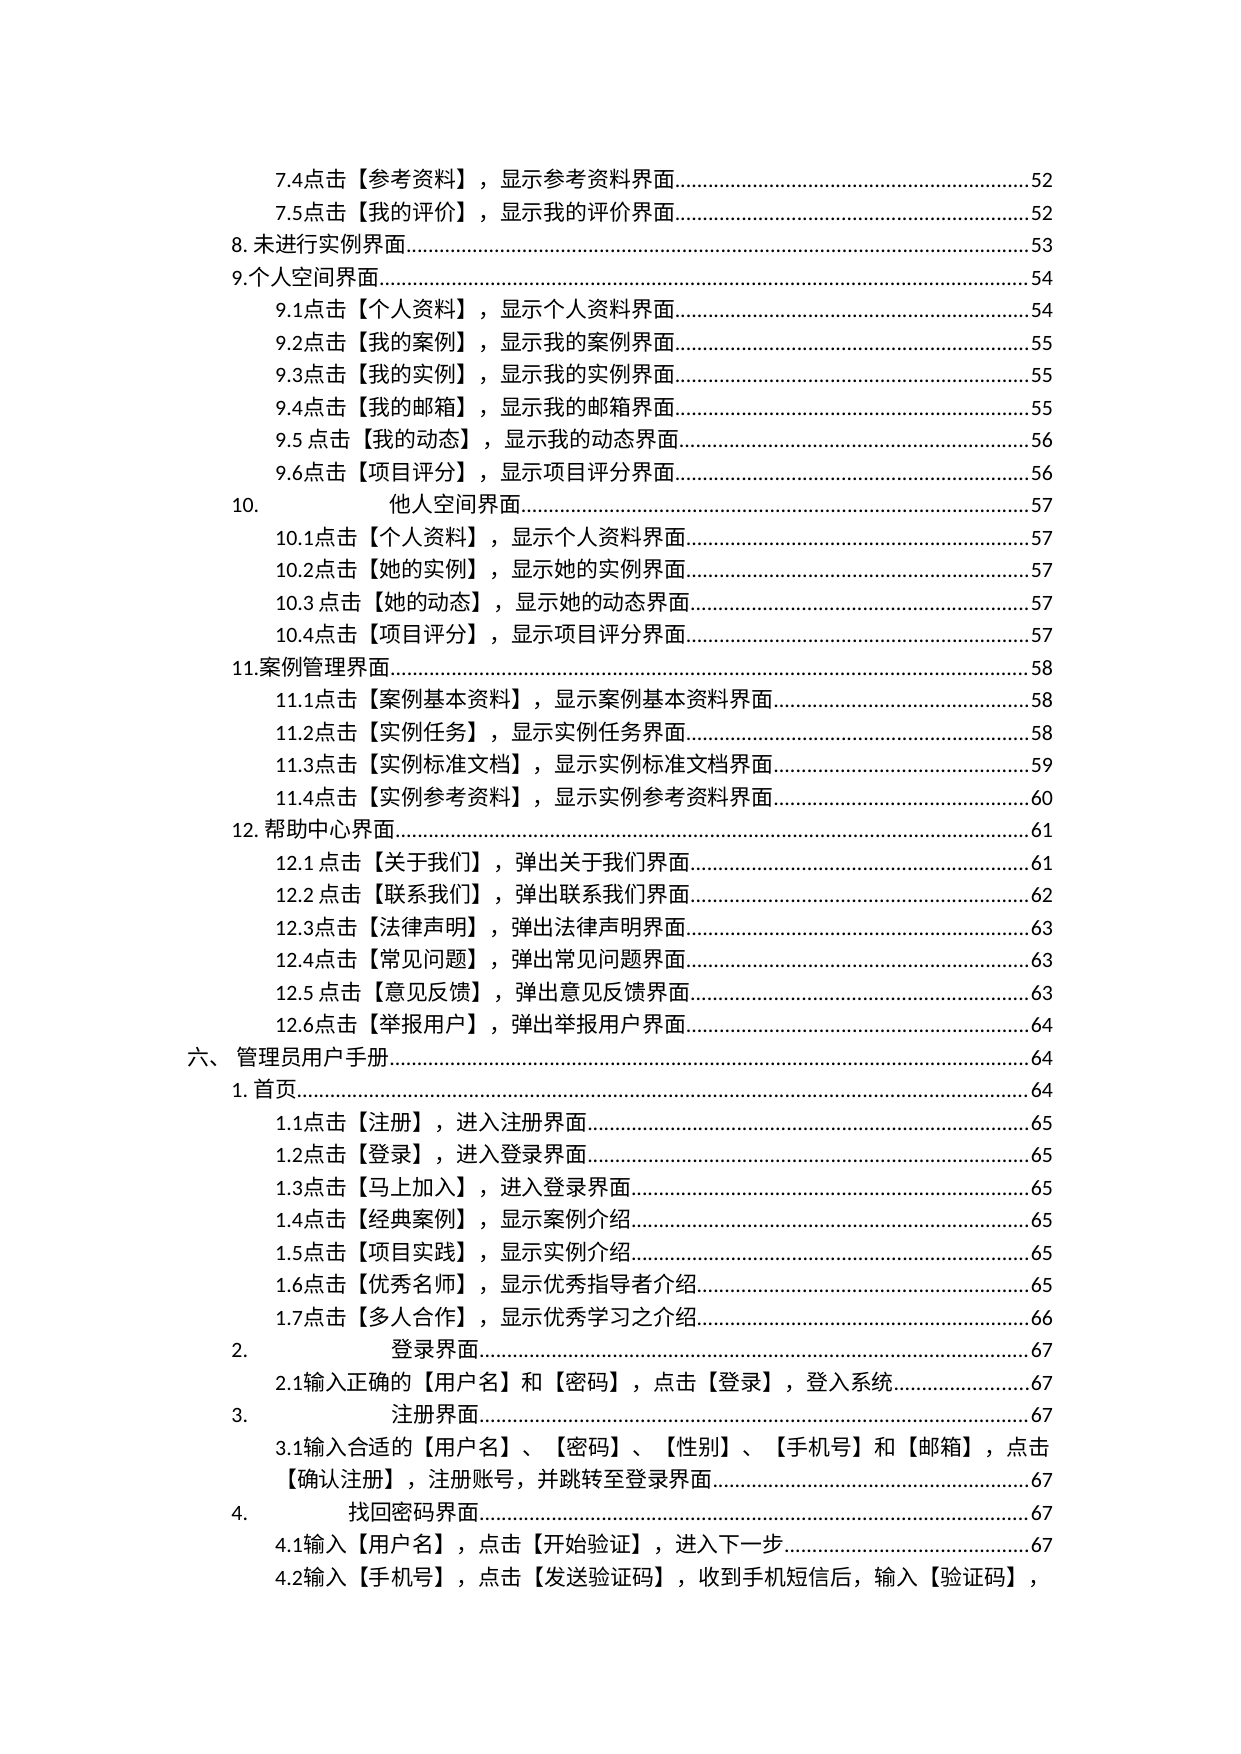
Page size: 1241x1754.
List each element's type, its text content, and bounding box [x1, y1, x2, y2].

text 12.6 点击【举报用户】，弹出举报用户界面 64 [275, 1007, 1053, 1039]
text 9.6 点击【项目评分】，显示项目评分界面 56 [275, 454, 1053, 487]
text 9.4 点击【我的邮箱】，显示我的邮箱界面 55 [275, 389, 1053, 422]
text 1. 首页 64 [231, 1072, 1053, 1104]
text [275, 1559, 1053, 1592]
text 1.2 点击【登录】，进入登录界面 65 [275, 1137, 1053, 1169]
text 12.4 点击【常见问题】，弹出常见问题界面 63 [275, 942, 1053, 974]
text 9.2 点击【我的案例】，显示我的案例界面 55 [275, 324, 1053, 357]
text 1.1 点击【注册】，进入注册界面 65 [275, 1104, 1053, 1137]
text 12.1点击【关于我们】，弹出关于我们界面 61 [275, 844, 1053, 877]
text 11.4 点击【实例参考资料】，显示实例参考资料界面 60 [275, 779, 1053, 812]
text 1.6 点击【优秀名师】，显示优秀指导者介绍 65 [275, 1267, 1053, 1299]
text 12.5点击【意见反馈】，弹出意见反馈界面 63 [275, 974, 1053, 1007]
text 11.3 点击【实例标准文档】，显示实例标准文档界面 59 [275, 747, 1053, 779]
text 11.1 点击【案例基本资料】，显示案例基本资料界面 58 [275, 682, 1053, 714]
text 1.7 点击【多人合作】，显示优秀学习之介绍 66 [275, 1299, 1053, 1332]
text 3.1 输入合适的【用户名】、【密码】、【性别】、【手机号】和【邮箱】，点击【确认注册】，注册账号，并跳转至登录界面 67 [275, 1429, 1053, 1494]
text 9.3 点击【我的实例】，显示我的实例界面 55 [275, 357, 1053, 389]
text 11.案例管理界面 58 [231, 649, 1053, 682]
text 10.1 点击【个人资料】，显示个人资料界面 57 [275, 519, 1053, 552]
text 9.1 点击【个人资料】，显示个人资料界面 54 [275, 292, 1053, 324]
text 2.1 输入正确的【用户名】和【密码】，点击【登录】，登入系统 67 [275, 1364, 1053, 1397]
text 1.3 点击【马上加入】，进入登录界面 65 [275, 1169, 1053, 1202]
text 10.4 点击【项目评分】，显示项目评分界面 57 [275, 617, 1053, 649]
text 12.3 点击【法律声明】，弹出法律声明界面 63 [275, 909, 1053, 942]
text 2. 登录界面 67 [231, 1332, 1053, 1364]
text 10. 他人空间界面 57 [231, 487, 1053, 519]
text 10.3点击【她的动态】，显示她的动态界面 57 [275, 584, 1053, 617]
text 4.1 输入【用户名】，点击【开始验证】，进入下一步 67 [275, 1527, 1053, 1559]
text 1.4 点击【经典案例】，显示案例介绍 65 [275, 1202, 1053, 1234]
text 12. 帮助中心界面 61 [231, 812, 1053, 844]
text 4. 找回密码界面 67 [231, 1494, 1053, 1527]
text 8. 未进行实例界面 53 [231, 227, 1053, 259]
text 9.5点击【我的动态】，显示我的动态界面 56 [275, 422, 1053, 454]
text 1.5 点击【项目实践】，显示实例介绍 65 [275, 1234, 1053, 1267]
text 12.2点击【联系我们】，弹出联系我们界面 62 [275, 877, 1053, 909]
text 11.2 点击【实例任务】，显示实例任务界面 58 [275, 714, 1053, 747]
text 10.2 点击【她的实例】，显示她的实例界面 57 [275, 552, 1053, 584]
text 3. 注册界面 67 [231, 1397, 1053, 1429]
text 9.个人空间界面 54 [231, 259, 1053, 292]
text 7.5 点击【我的评价】，显示我的评价界面 52 [275, 194, 1053, 227]
text 7.4 点击【参考资料】，显示参考资料界面 52 [275, 162, 1053, 194]
text 六、 管理员用户手册 64 [187, 1039, 1053, 1072]
